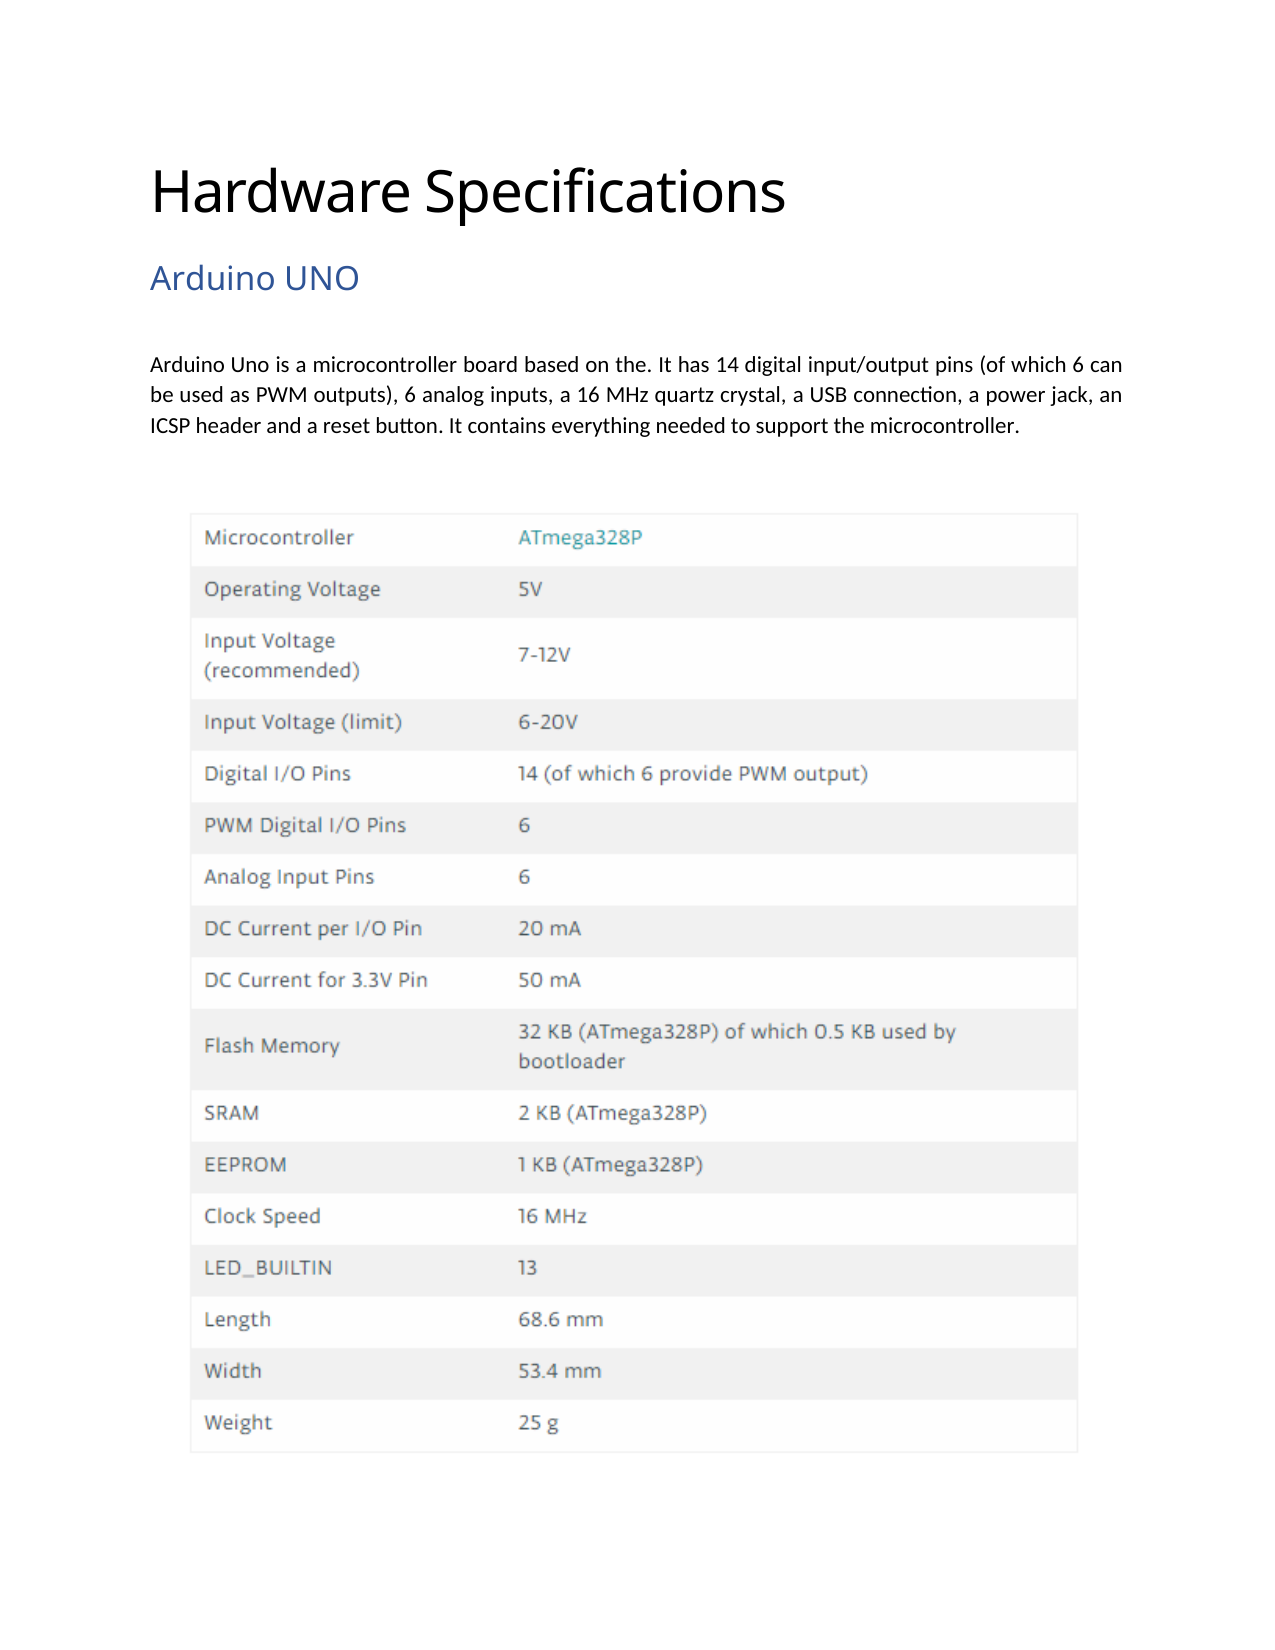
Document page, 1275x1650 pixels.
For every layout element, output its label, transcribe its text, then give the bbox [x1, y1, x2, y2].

title Hardware Specifications [150, 150, 1125, 229]
subtitle Arduino UNO [150, 254, 1125, 300]
picture [184, 504, 1091, 1461]
text Arduino Uno is a microcontroller board based on the. It has 14 digital input/output pins (of which 6 can be used as PWM outputs), 6 analog inputs, a 16 MHz quartz crystal, a USB connection, a power jack, an ICSP header and a reset button. It contains everything needed to support the microcontroller. [150, 350, 1125, 439]
